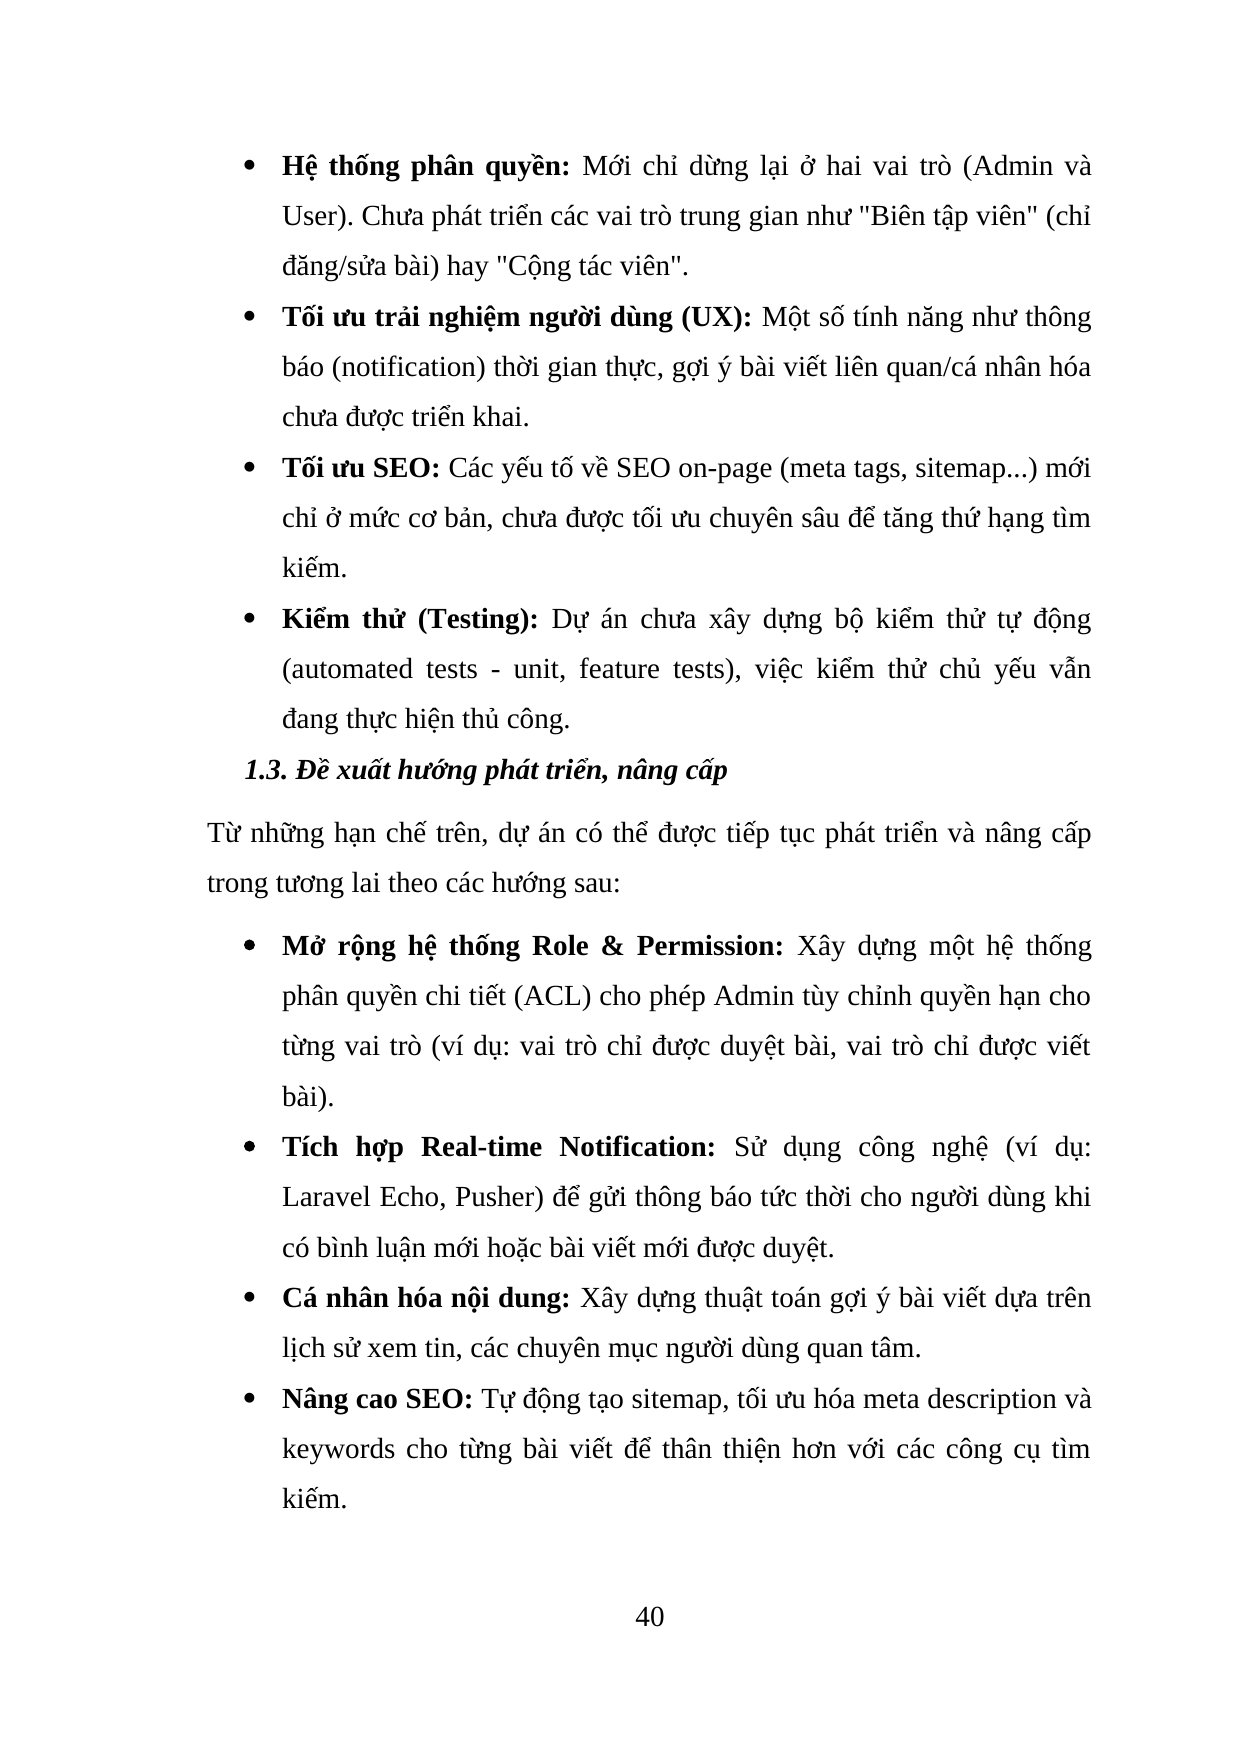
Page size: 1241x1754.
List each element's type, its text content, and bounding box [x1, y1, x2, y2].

list Tối ưu SEO: Các yếu tố về SEO on-page (meta tags, sitemap...) mới chỉ ở mức cơ bản, chưa được tối ưu chuyên sâu để tăng thứ hạng tìm kiếm. [244, 450, 1092, 584]
list Kiểm thử (Testing): Dự án chưa xây dựng bộ kiểm thử tự động (automated tests - unit, feature tests), việc kiểm thử chủ yếu vẫn đang thực hiện thủ công. [244, 601, 1092, 735]
list Đề xuất hướng phát triển, nâng cấp [244, 752, 1092, 785]
text Từ những hạn chế trên, dự án có thể được tiếp tục phát triển và nâng cấp trong tương lai theo các hướng sau: [207, 815, 1092, 898]
list Cá nhân hóa nội dung: Xây dựng thuật toán gợi ý bài viết dựa trên lịch sử xem tin, các chuyên mục người dùng quan tâm. [244, 1280, 1092, 1364]
list Mở rộng hệ thống Role & Permission: Xây dựng một hệ thống phân quyền chi tiết (ACL) cho phép Admin tùy chỉnh quyền hạn cho từng vai trò (ví dụ: vai trò chỉ được duyệt bài, vai trò chỉ được viết bài). [244, 928, 1092, 1112]
list Tích hợp Real-time Notification: Sử dụng công nghệ (ví dụ: Laravel Echo, Pusher) để gửi thông báo tức thời cho người dùng khi có bình luận mới hoặc bài viết mới được duyệt. [244, 1129, 1092, 1263]
list Hệ thống phân quyền: Mới chỉ dừng lại ở hai vai trò (Admin và User). Chưa phát triển các vai trò trung gian như "Biên tập viên" (chỉ đăng/sửa bài) hay "Cộng tác viên". [244, 148, 1092, 282]
list Nâng cao SEO: Tự động tạo sitemap, tối ưu hóa meta description và keywords cho từng bài viết để thân thiện hơn với các công cụ tìm kiếm. [244, 1381, 1092, 1515]
list Tối ưu trải nghiệm người dùng (UX): Một số tính năng như thông báo (notification) thời gian thực, gợi ý bài viết liên quan/cá nhân hóa chưa được triển khai. [244, 299, 1092, 433]
